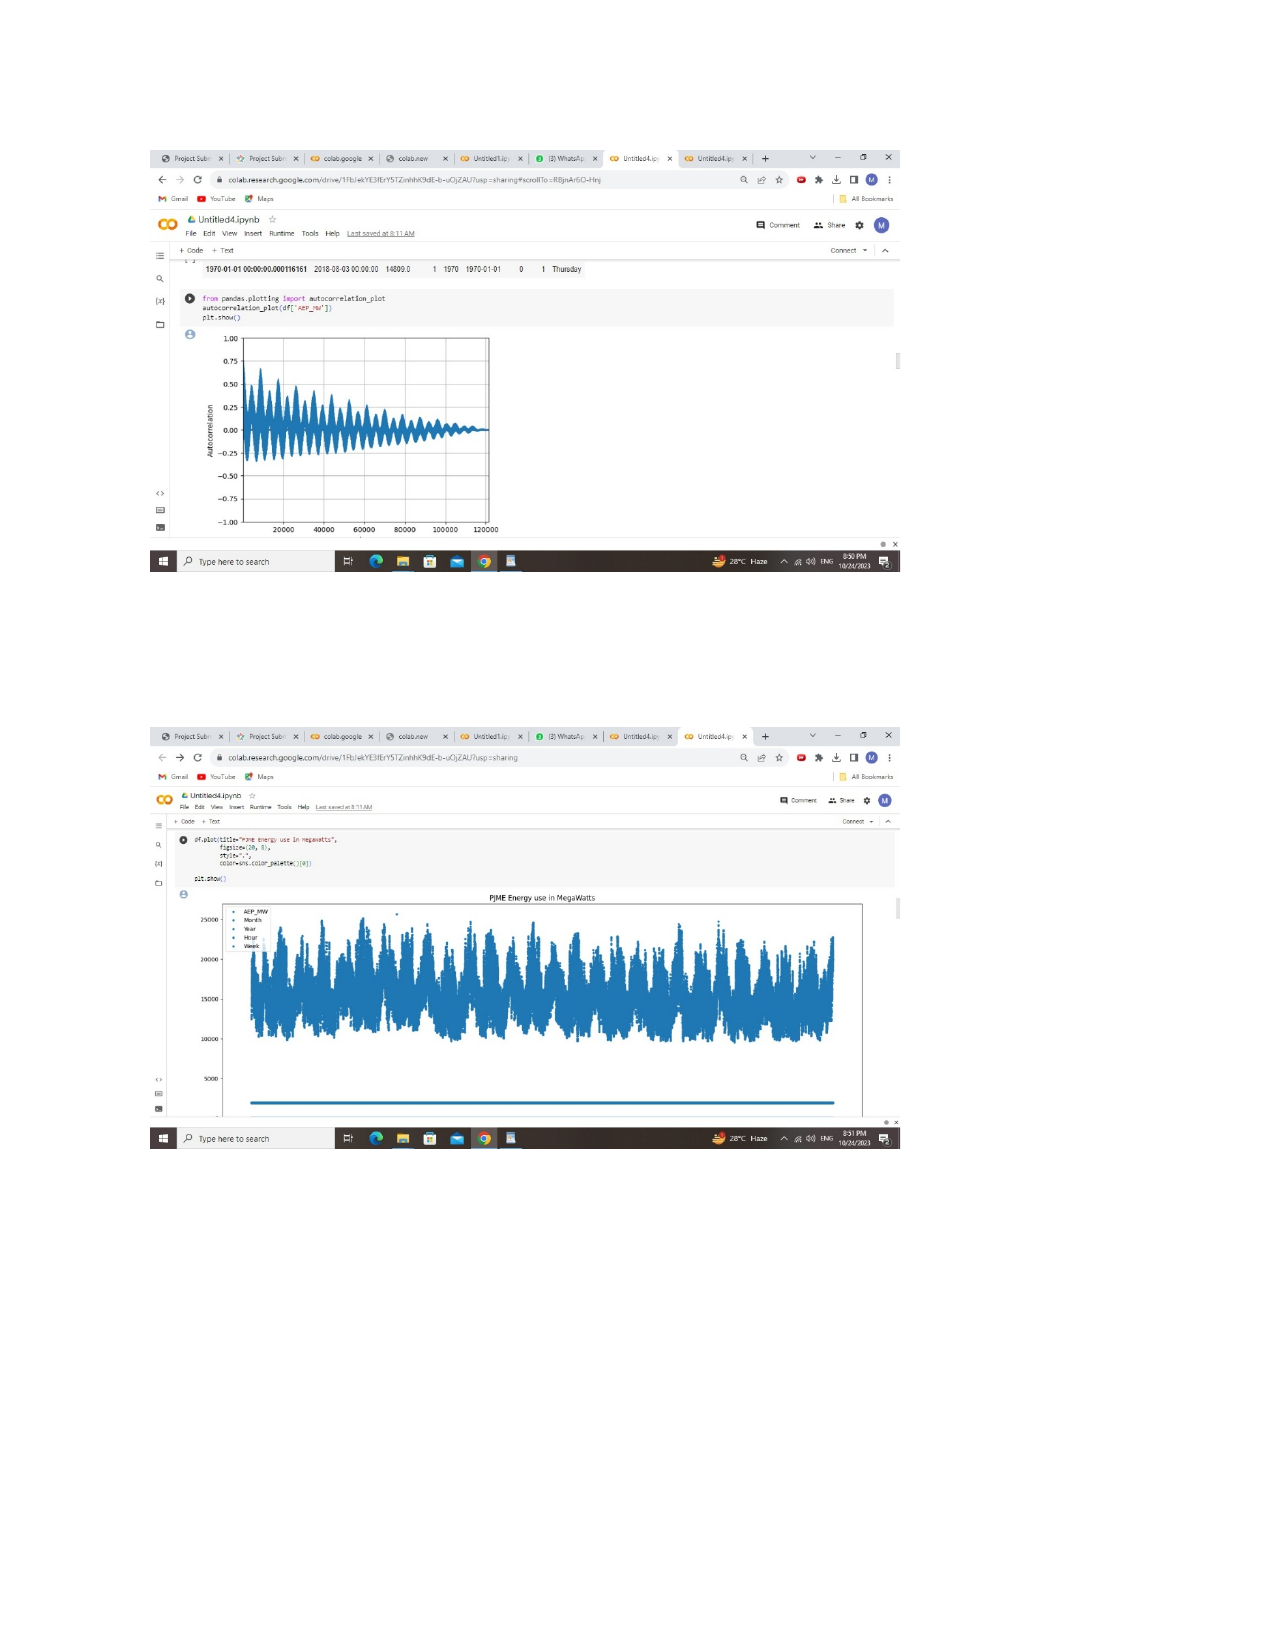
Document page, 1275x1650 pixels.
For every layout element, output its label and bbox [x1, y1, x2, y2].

picture [150, 150, 901, 572]
picture [150, 727, 901, 1149]
